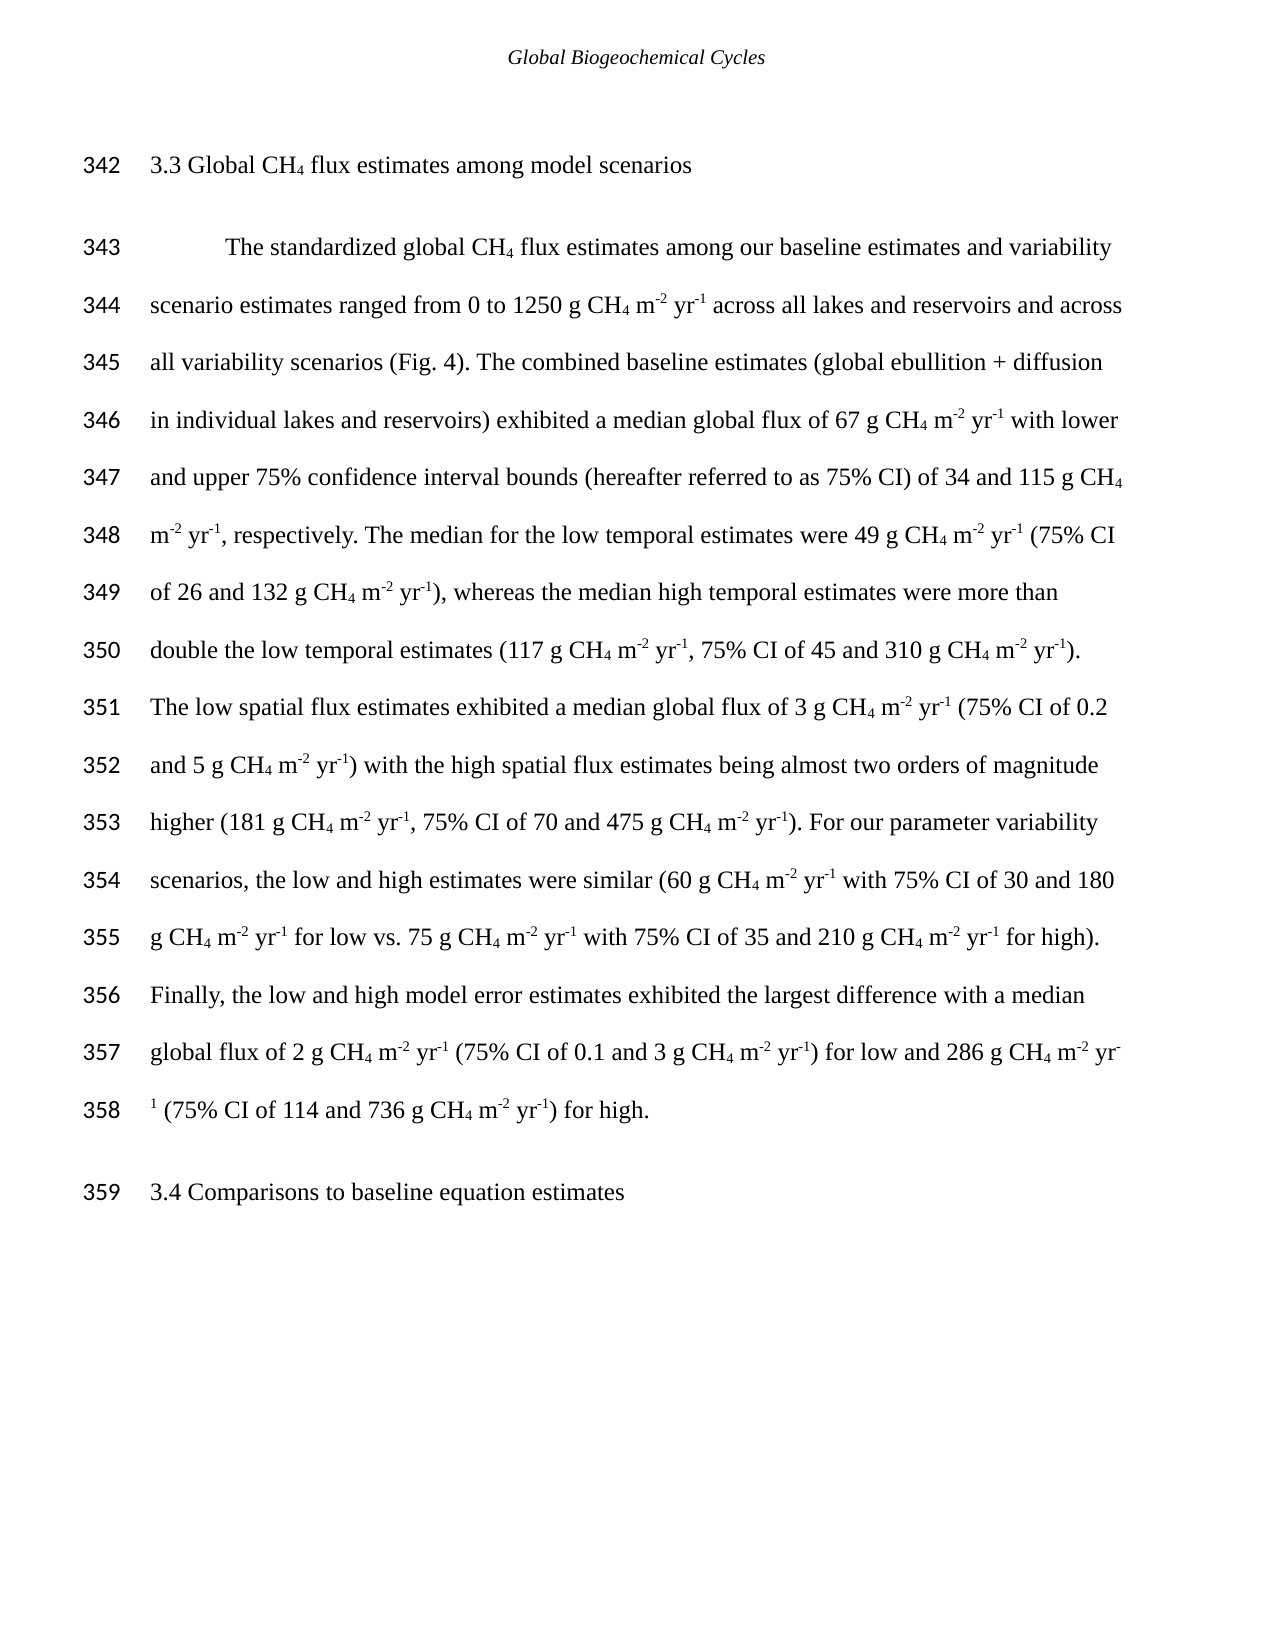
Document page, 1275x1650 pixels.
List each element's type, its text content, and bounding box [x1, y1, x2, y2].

subtitle The standardized global CH4 flux estimates among our baseline estimates and variability scenario estimates ranged from 0 to 1250 g CH4 m-2 yr-1 across all lakes and reservoirs and across all variability scenarios (Fig. 4). The combined baseline estimates (global ebullition + diffusion in individual lakes and reservoirs) exhibited a median global flux of 67 g CH4 m-2 yr-1 with lower and upper 75% confidence interval bounds (hereafter referred to as 75% CI) of 34 and 115 g CH4 m-2 yr-1, respectively. The median for the low temporal estimates were 49 g CH4 m-2 yr-1 (75% CI of 26 and 132 g CH4 m-2 yr-1), whereas the median high temporal estimates were more than double the low temporal estimates (117 g CH4 m-2 yr-1, 75% CI of 45 and 310 g CH4 m-2 yr-1). The low spatial flux estimates exhibited a median global flux of 3 g CH4 m-2 yr-1 (75% CI of 0.2 and 5 g CH4 m-2 yr-1) with the high spatial flux estimates being almost two orders of magnitude higher (181 g CH4 m-2 yr-1, 75% CI of 70 and 475 g CH4 m-2 yr-1). For our parameter variability scenarios, the low and high estimates were similar (60 g CH4 m-2 yr-1 with 75% CI of 30 and 180 g CH4 m-2 yr-1 for low vs. 75 g CH4 m-2 yr-1 with 75% CI of 35 and 210 g CH4 m-2 yr-1 for high). Finally, the low and high model error estimates exhibited the largest difference with a median global flux of 2 g CH4 m-2 yr-1 (75% CI of 0.1 and 3 g CH4 m-2 yr-1) for low and 286 g CH4 m-2 yr-1 (75% CI of 114 and 736 g CH4 m-2 yr-1) for high. [150, 232, 1125, 1124]
subtitle 3.3 Global CH4 flux estimates among model scenarios [150, 150, 1125, 179]
subtitle 3.4 Comparisons to baseline equation estimates [150, 1177, 1125, 1206]
